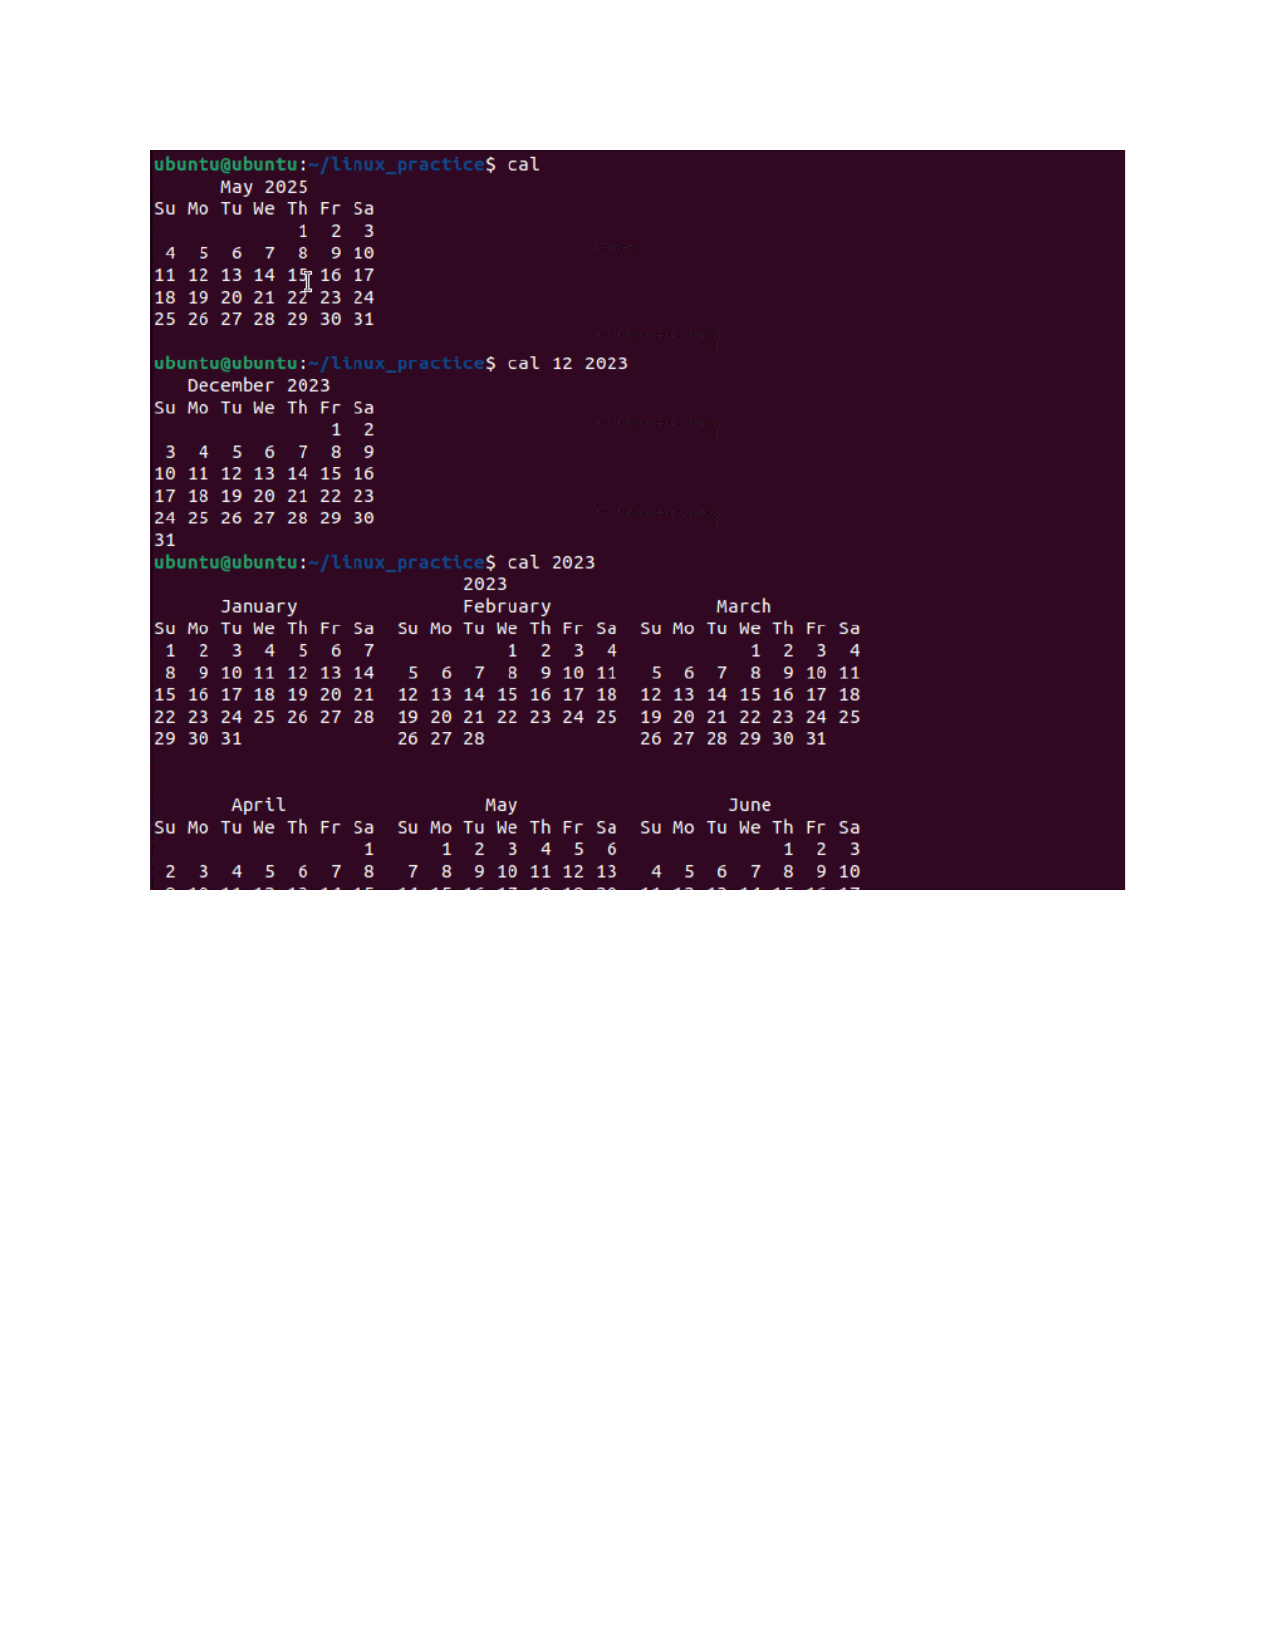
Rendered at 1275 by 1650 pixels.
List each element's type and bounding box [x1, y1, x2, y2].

picture [150, 150, 1125, 890]
